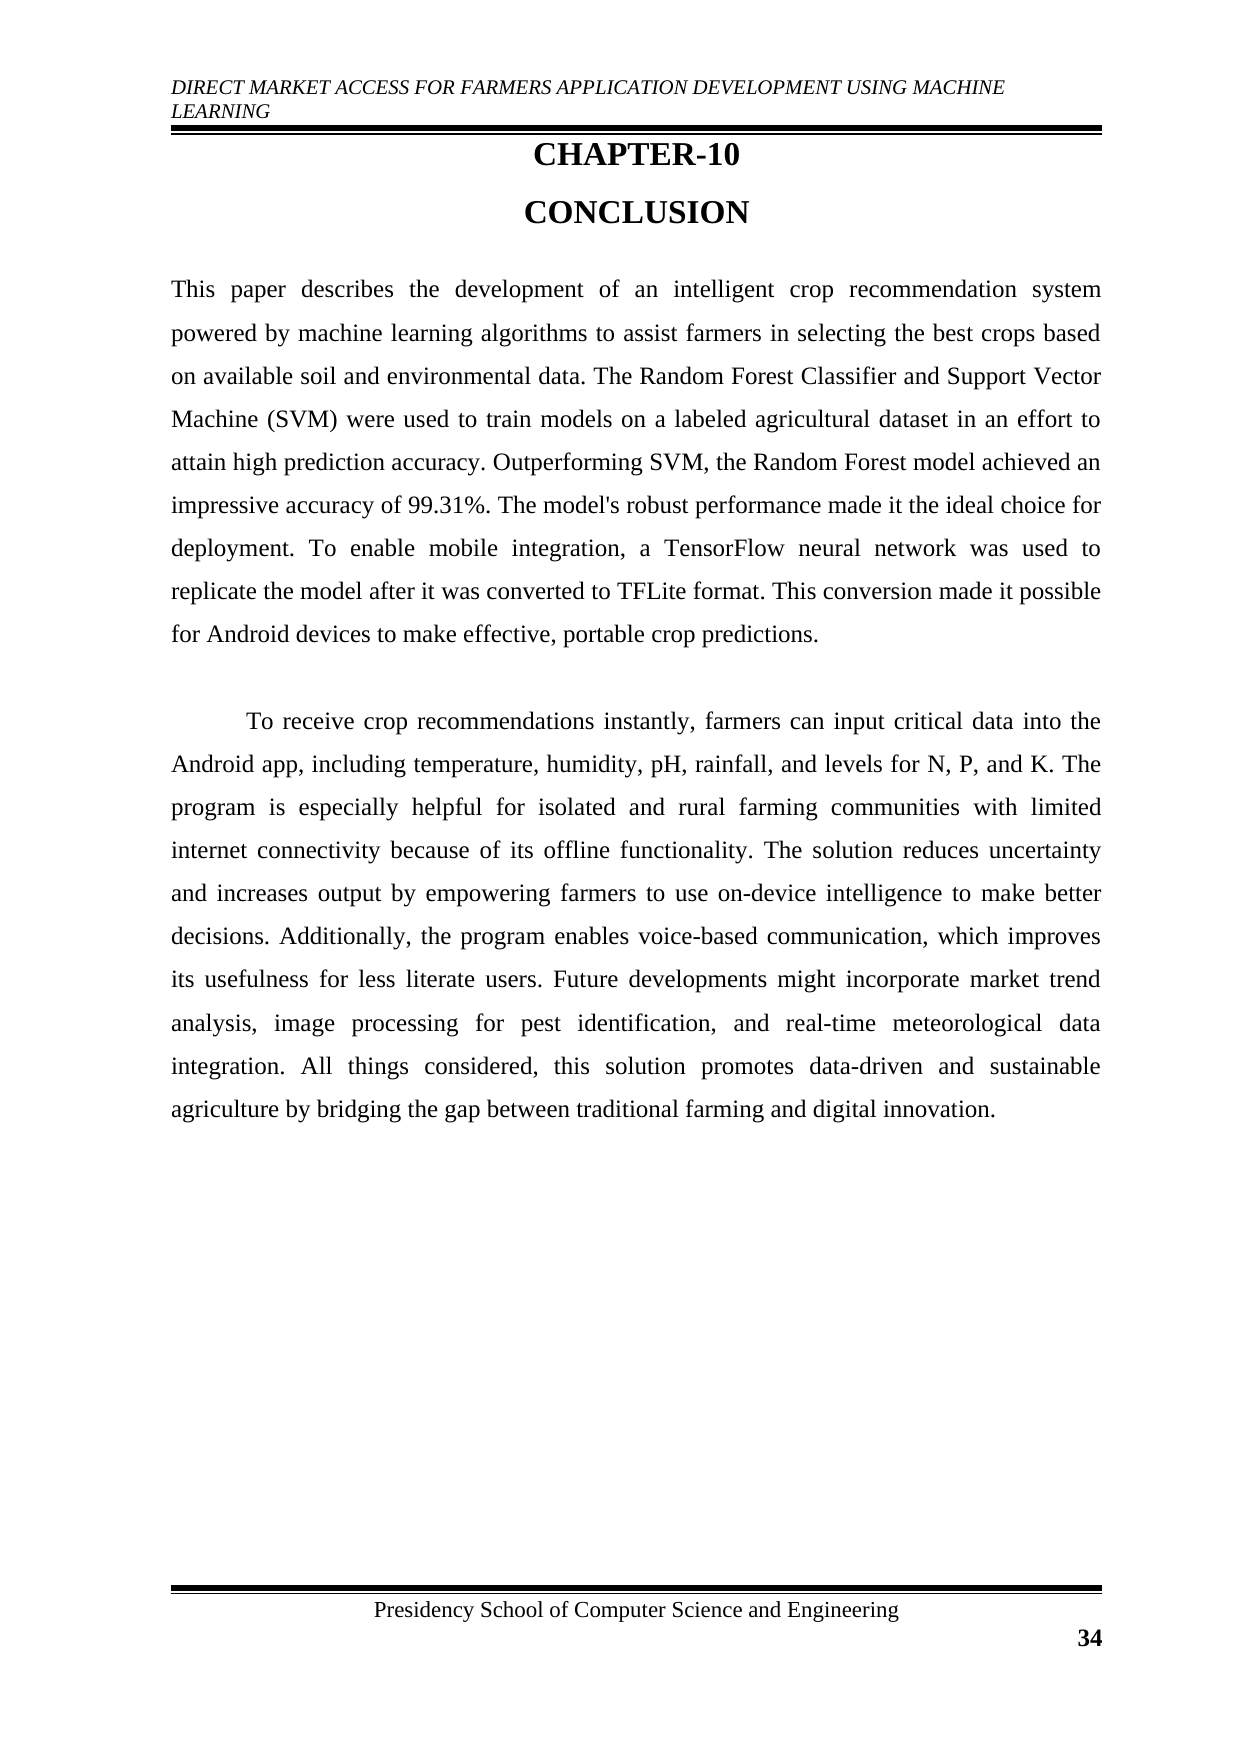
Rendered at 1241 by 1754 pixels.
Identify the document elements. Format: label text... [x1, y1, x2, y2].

text CONCLUSION [171, 192, 1102, 230]
text This paper describes the development of an intelligent crop recommendation system powered by machine learning algorithms to assist farmers in selecting the best crops based on available soil and environmental data. The Random Forest Classifier and Support Vector Machine (SVM) were used to train models on a labeled agricultural dataset in an effort to attain high prediction accuracy. Outperforming SVM, the Random Forest model achieved an impressive accuracy of 99.31%. The model's robust performance made it the ideal choice for deployment. To enable mobile integration, a TensorFlow neural network was used to replicate the model after it was converted to TFLite format. This conversion made it possible for Android devices to make effective, portable crop predictions. [171, 274, 1102, 648]
text To receive crop recommendations instantly, farmers can input critical data into the Android app, including temperature, humidity, pH, rainfall, and levels for N, P, and K. The program is especially helpful for isolated and rural farming communities with limited internet connectivity because of its offline functionality. The solution reduces uncertainty and increases output by empowering farmers to use on-device intelligence to make better decisions. Additionally, the program enables voice-based communication, which improves its usefulness for less literate users. Future developments might incorporate market trend analysis, image processing for pest identification, and real-time meteorological data integration. All things considered, this solution promotes data-driven and sustainable agriculture by bridging the gap between traditional farming and digital innovation. [171, 706, 1102, 1123]
text CHAPTER-10 [171, 135, 1102, 173]
